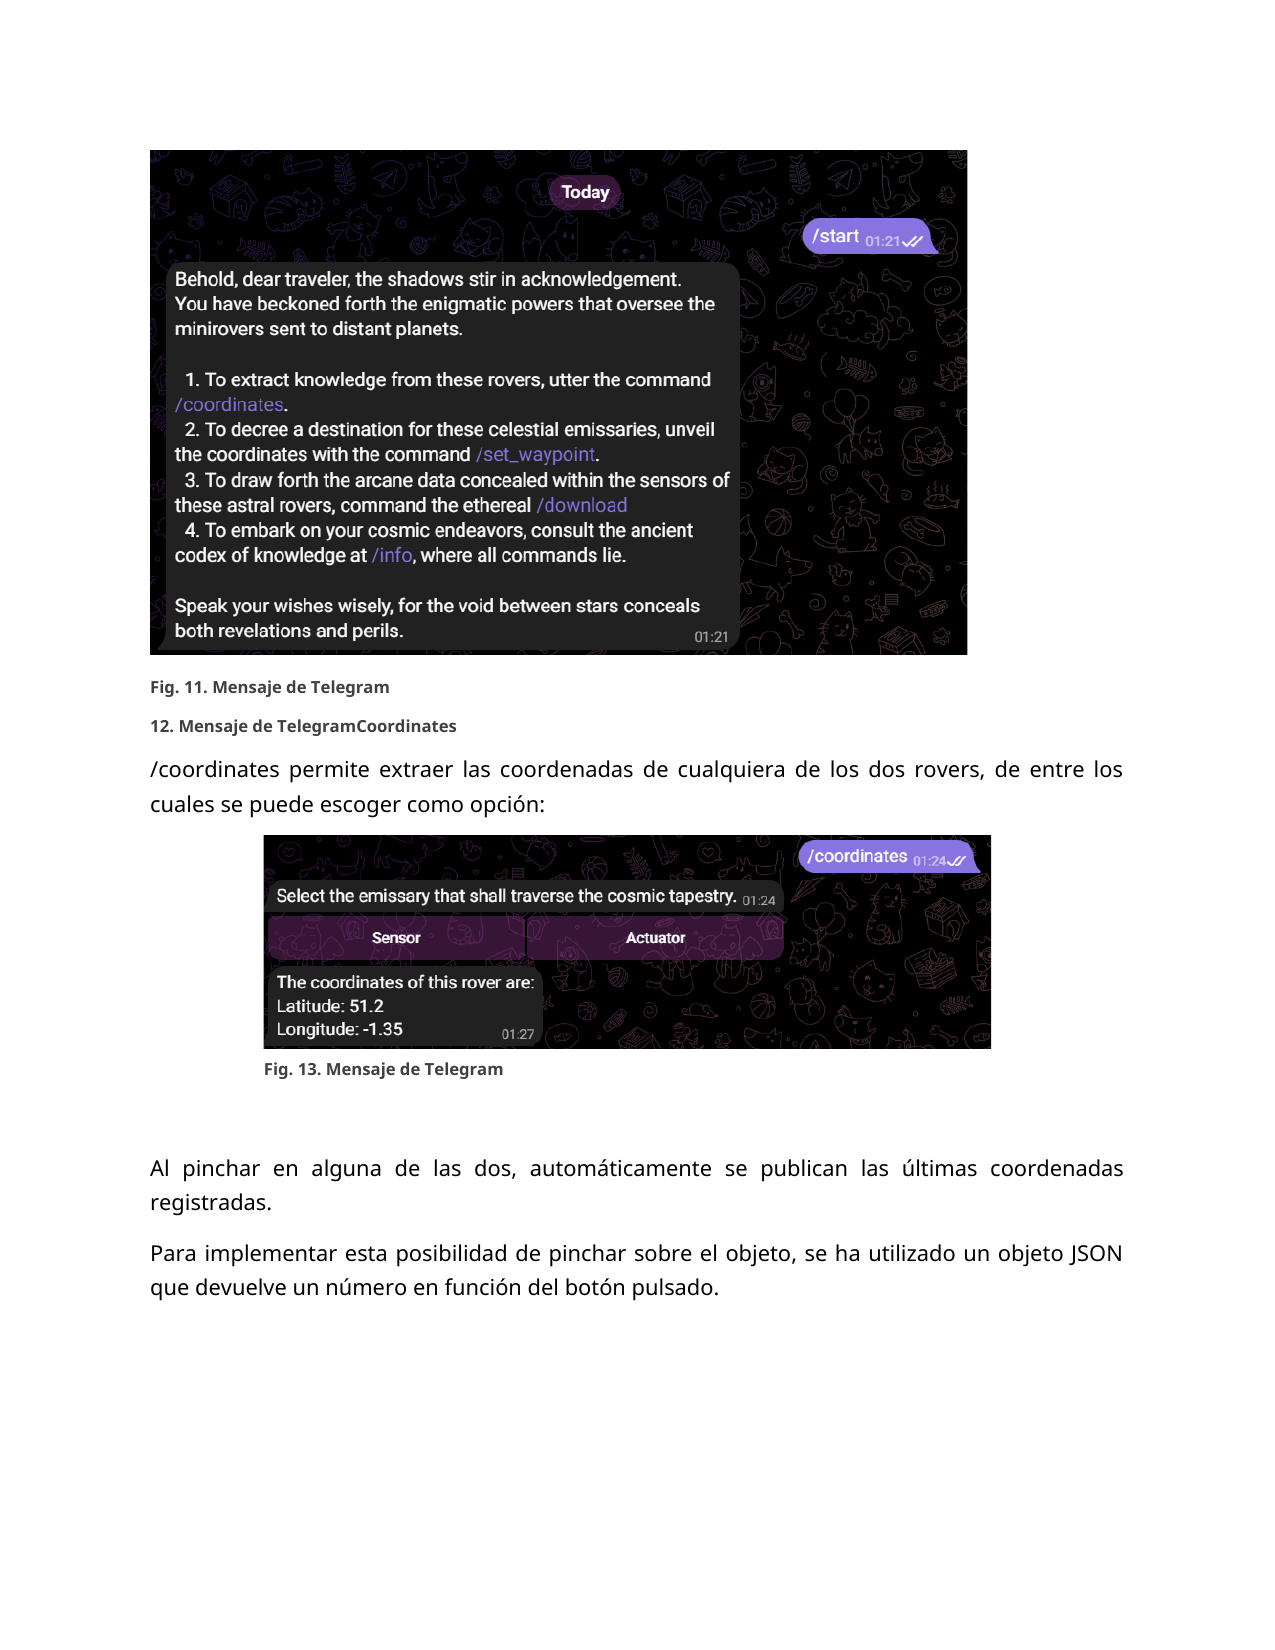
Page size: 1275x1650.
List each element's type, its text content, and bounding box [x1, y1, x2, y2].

picture [263, 835, 992, 1049]
picture [150, 150, 968, 655]
text Para implementar esta posibilidad de pinchar sobre el objeto, se ha utilizado un objeto JSON que devuelve un número en función del botón pulsado. [150, 1238, 1125, 1302]
text Fig. 10 [150, 676, 1125, 698]
text /coordinates permite extraer las coordenadas de cualquiera de los dos rovers, de entre los cuales se puede escoger como opción: [150, 754, 1125, 818]
text Al pinchar en alguna de las dos, automáticamente se publican las últimas coordenadas registradas. [150, 1153, 1125, 1217]
